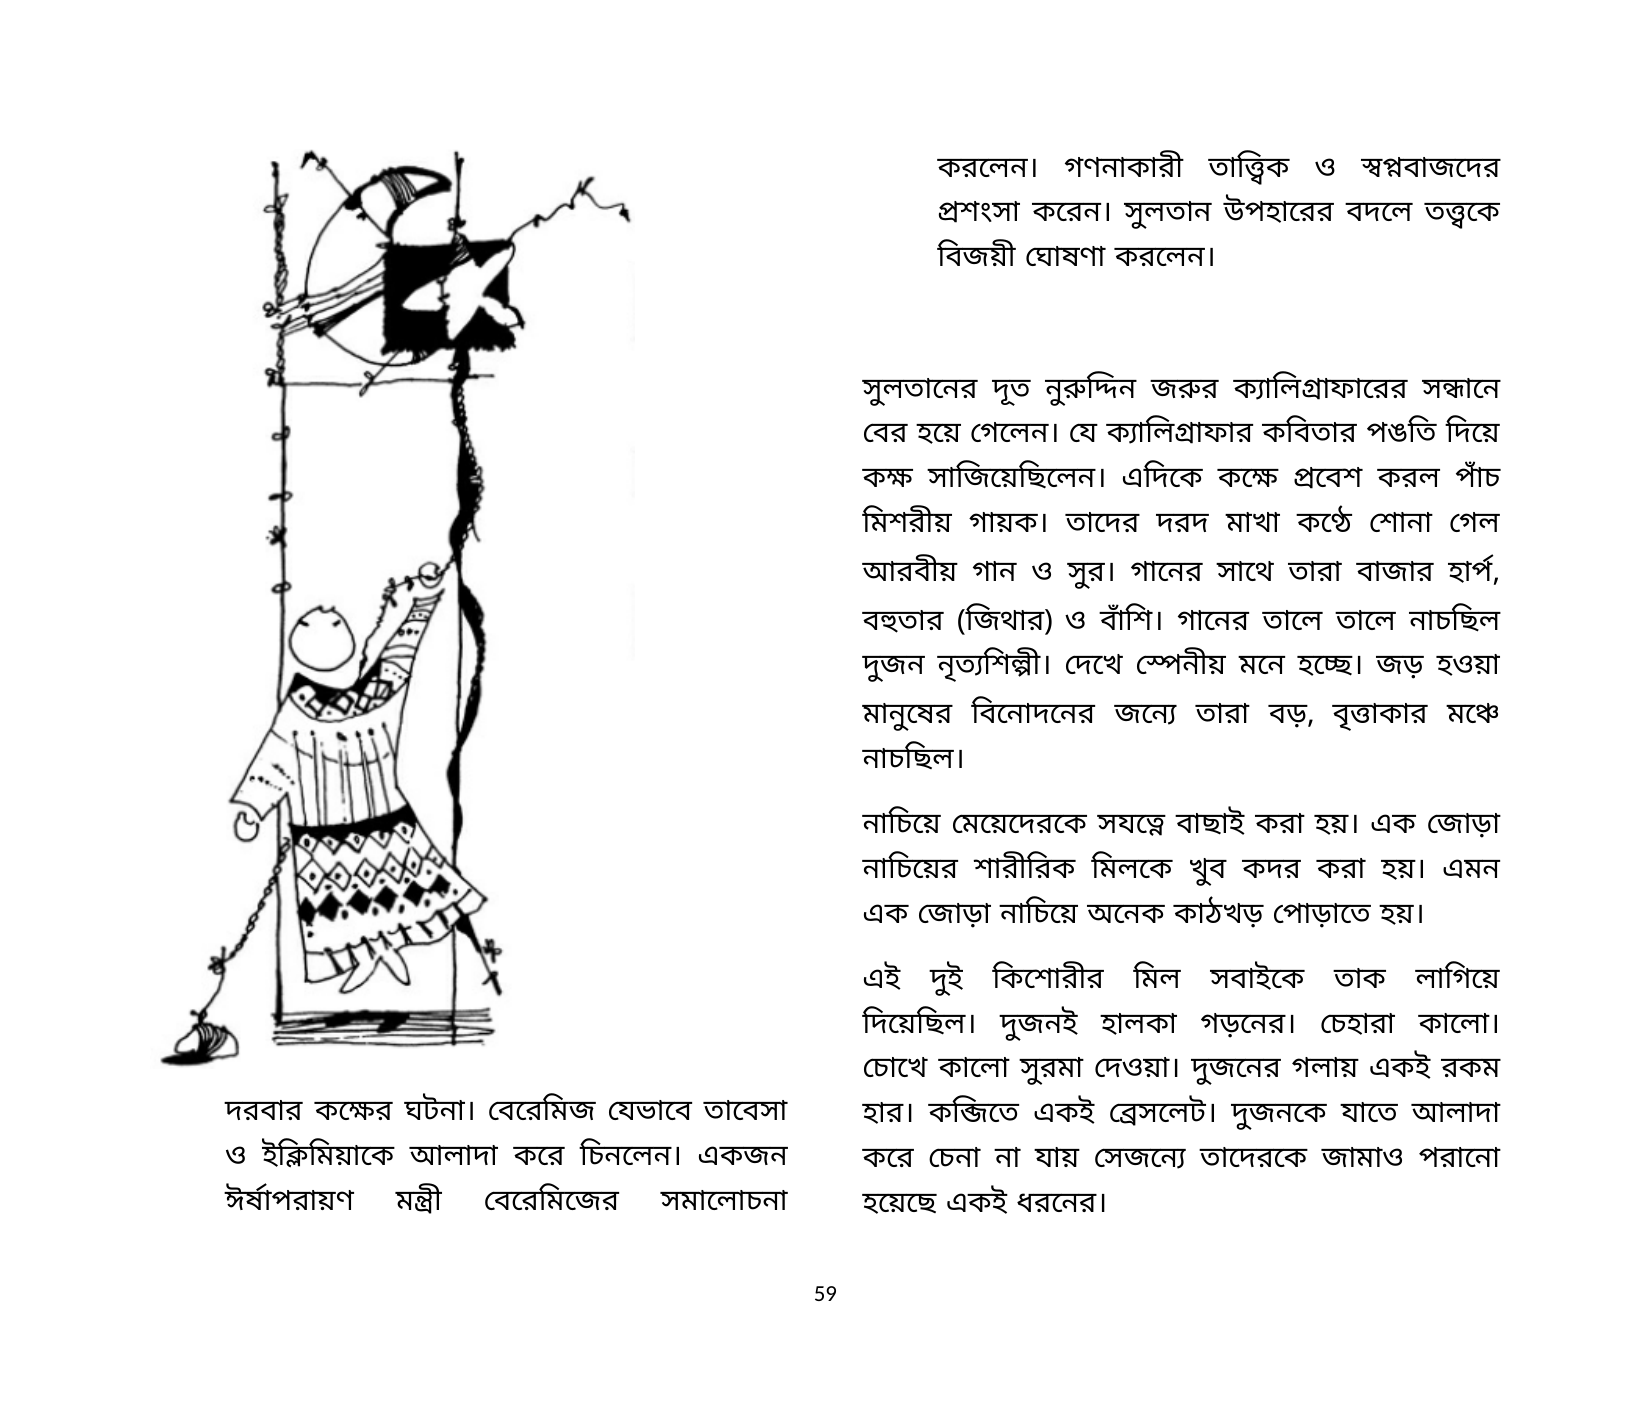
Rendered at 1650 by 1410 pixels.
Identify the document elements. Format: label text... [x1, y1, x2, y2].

text সুলতানের দূত নুরুদ্দিন জরুর ক্যালিগ্রাফারের সন্ধানে বের হয়ে গেলেন। যে ক্যালিগ্রাফার কবিতার পঙতি দিয়ে কক্ষ সাজিয়েছিলেন। এদিকে কক্ষে প্রবেশ করল পাঁচ মিশরীয় গায়ক। তাদের দরদ মাখা কণ্ঠে শোনা গেল আরবীয় গান ও সুর। গানের সাথে তারা বাজার হার্প, বহুতার (জিথার) ও বাঁশি। গানের তালে তালে নাচছিল দুজন নৃত্যশিল্পী। দেখে স্পেনীয় মনে হচ্ছে। জড় হওয়া মানুষের বিনোদনের জন্যে তারা বড়, বৃত্তাকার মঞ্চে নাচছিল। [862, 371, 1500, 780]
text দরবার কক্ষের ঘটনা। বেরেমিজ যেভাবে তাবেসা ও ইক্লিমিয়াকে আলাদা করে চিনলেন। একজন ঈর্ষাপরায়ণ মন্ত্রী বেরেমিজের সমালোচনা করলেন। গণনাকারী তাত্ত্বিক ও স্বপ্নবাজদের প্রশংসা করেন। সুলতান উপহারের বদলে তত্ত্বকে বিজয়ী ঘোষণা করলেন। [937, 150, 1500, 278]
picture [150, 149, 635, 1069]
text নাচিয়ে মেয়েদেরকে সযত্নে বাছাই করা হয়। এক জোড়া নাচিয়ের শারীরিক মিলকে খুব কদর করা হয়। এমন এক জোড়া নাচিয়ে অনেক কাঠখড় পোড়াতে হয়। [862, 807, 1500, 935]
text দরবার কক্ষের ঘটনা। বেরেমিজ যেভাবে তাবেসা ও ইক্লিমিয়াকে আলাদা করে চিনলেন। একজন ঈর্ষাপরায়ণ মন্ত্রী বেরেমিজের সমালোচনা করলেন। গণনাকারী তাত্ত্বিক ও স্বপ্নবাজদের প্রশংসা করেন। সুলতান উপহারের বদলে তত্ত্বকে বিজয়ী ঘোষণা করলেন। [225, 1094, 787, 1222]
text এই দুই কিশোরীর মিল সবাইকে তাক লাগিয়ে দিয়েছিল। দুজনই হালকা গড়নের। চেহারা কালো। চোখে কালো সুরমা দেওয়া। দুজনের গলায় একই রকম হার। কব্জিতে একই ব্রেসলেট। দুজনকে যাতে আলাদা করে চেনা না যায় সেজন্যে তাদেরকে জামাও পরানো হয়েছে একই ধরনের। [862, 962, 1500, 1224]
